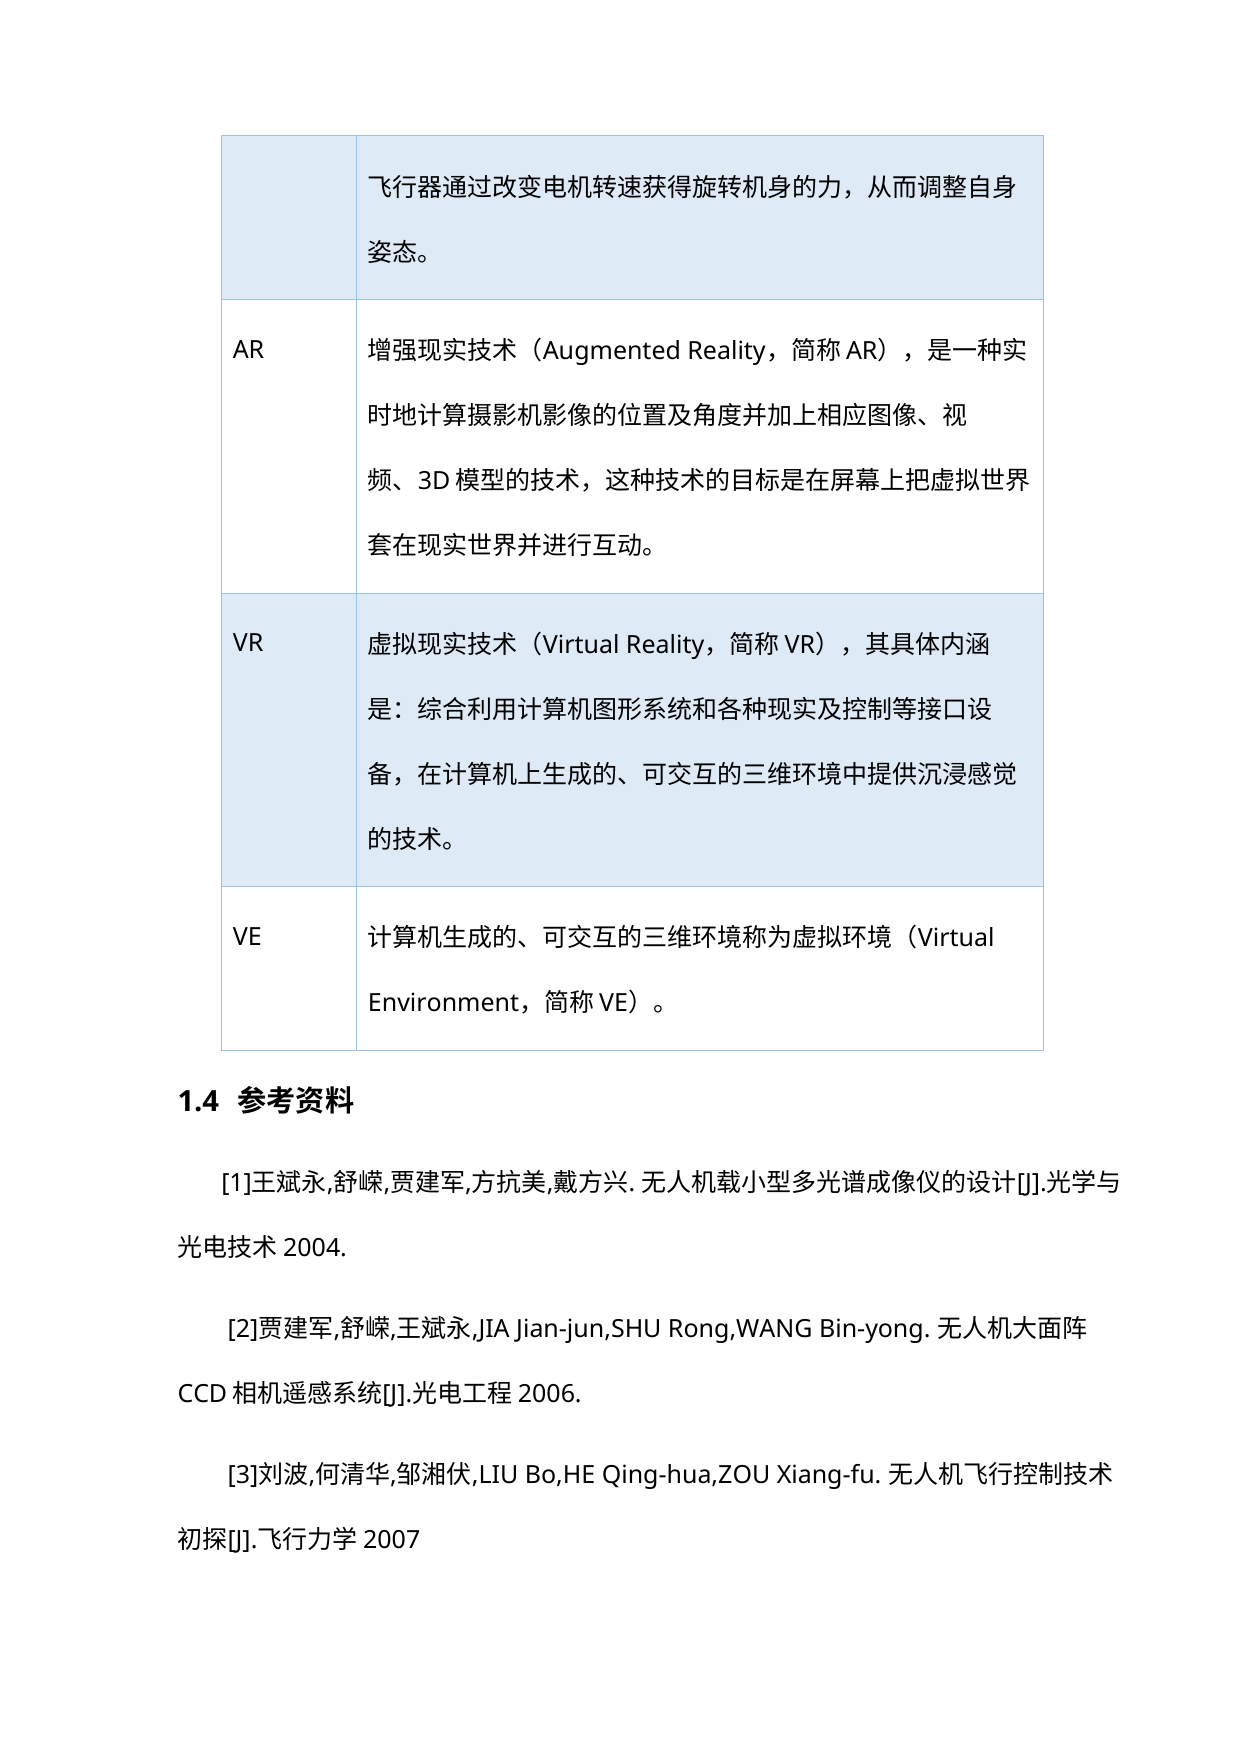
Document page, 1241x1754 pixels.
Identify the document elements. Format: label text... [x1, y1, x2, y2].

table_cell VR [222, 594, 356, 886]
table_cell VE [222, 887, 356, 1049]
table_cell 计算机生成的、可交互的三维环境称为虚拟环境（Virtual Environment，简称VE）。 [357, 887, 1043, 1049]
table_cell AR [222, 300, 356, 592]
text [1]王斌永,舒嵘,贾建军,方抗美,戴方兴. 无人机载小型多光谱成像仪的设计[J].光学与光电技术 2004. [177, 1148, 1122, 1278]
table_cell 四轴飞行器 [222, 136, 356, 299]
text [3]刘波,何清华,邹湘伏,LIU Bo,HE Qing-hua,ZOU Xiang-fu. 无人机飞行控制技术初探[J].飞行力学 2007 [177, 1441, 1122, 1571]
text [2]贾建军,舒嵘,王斌永,JIA Jian-jun,SHU Rong,WANG Bin-yong. 无人机大面阵CCD相机遥感系统[J].光电工程 2006. [177, 1294, 1122, 1424]
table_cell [357, 136, 1043, 299]
table_cell 虚拟现实技术（Virtual Reality，简称VR），其具体内涵是：综合利用计算机图形系统和各种现实及控制等接口设备，在计算机上生成的、可交互的三维环境中提供沉浸感觉的技术。 [357, 594, 1043, 886]
table_cell 增强现实技术（Augmented Reality，简称AR），是一种实时地计算摄影机影像的位置及角度并加上相应图像、视频、3D模型的技术，这种技术的目标是在屏幕上把虚拟世界套在现实世界并进行互动。 [357, 300, 1043, 592]
subtitle 参考资料 [177, 1067, 1122, 1132]
